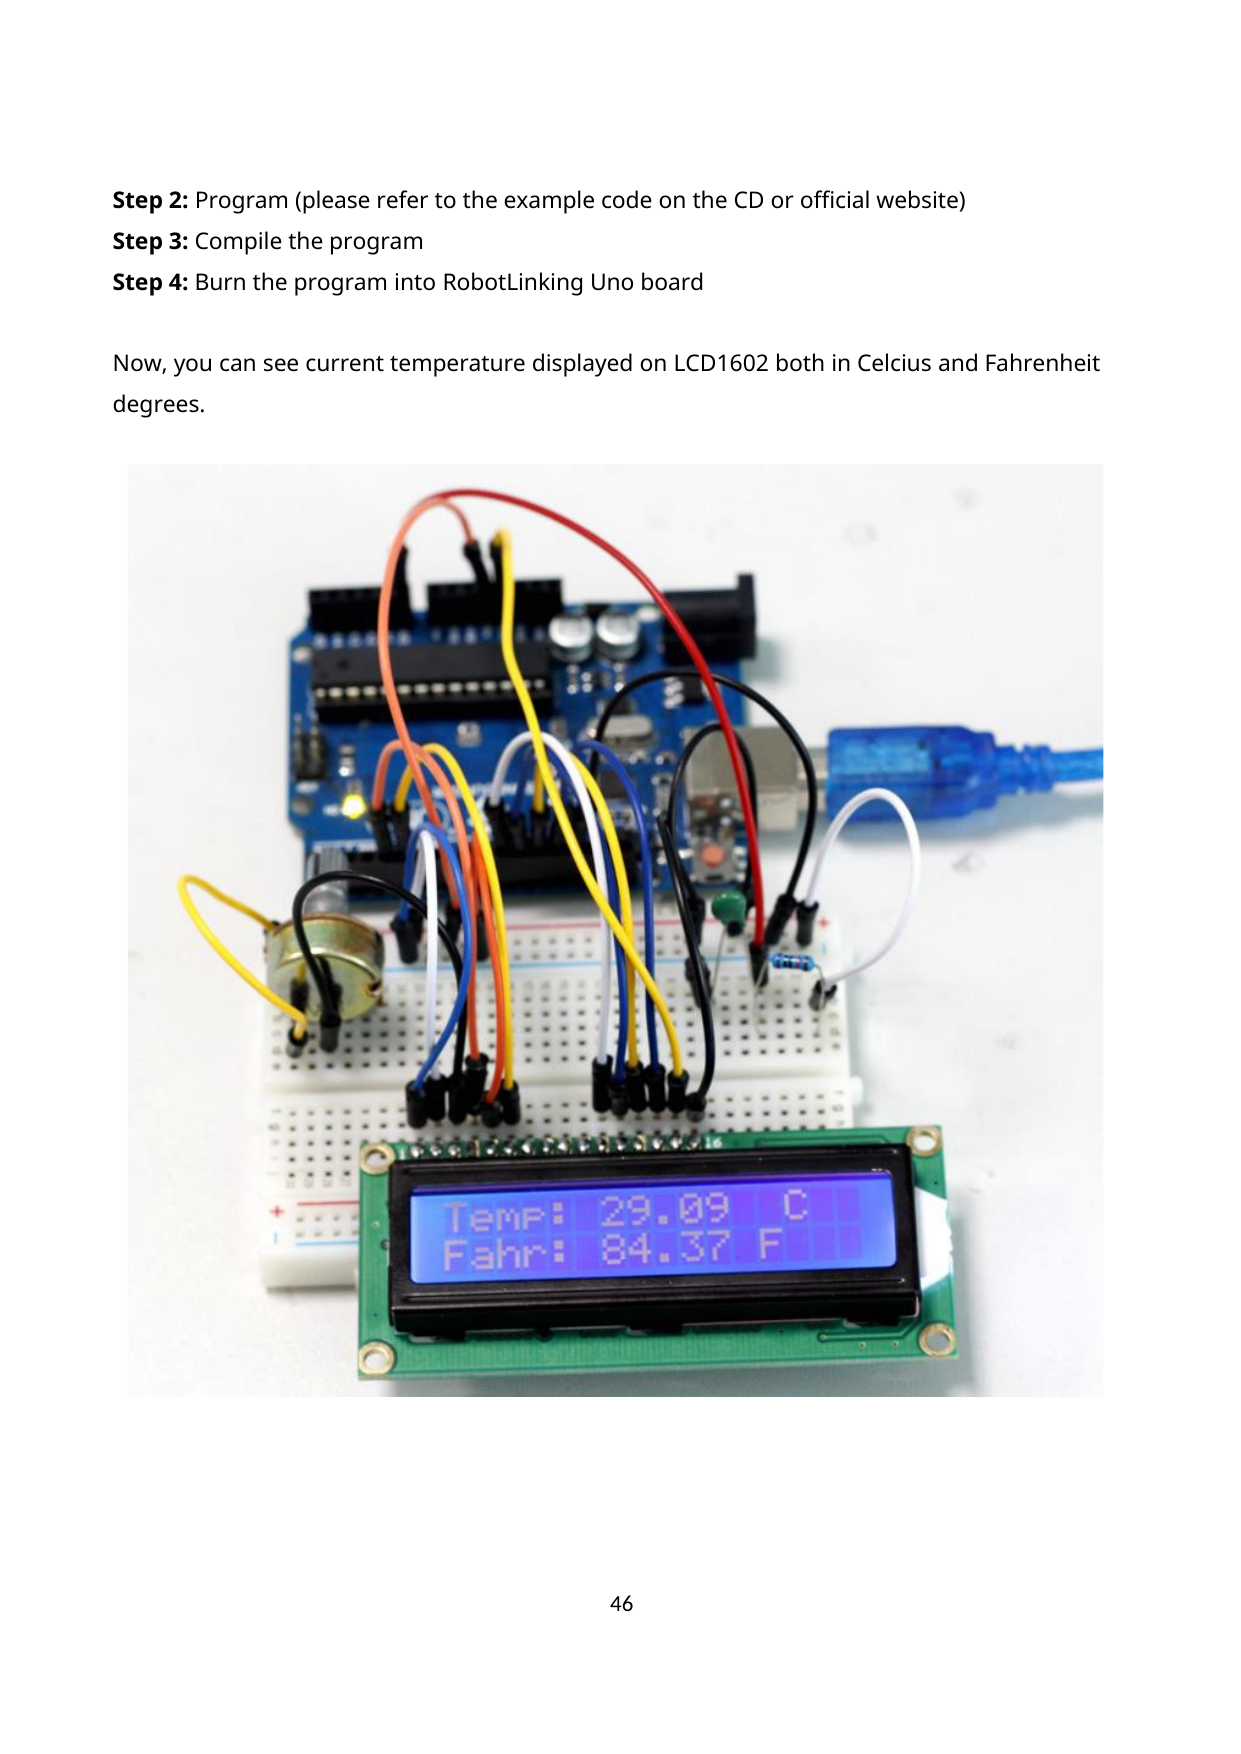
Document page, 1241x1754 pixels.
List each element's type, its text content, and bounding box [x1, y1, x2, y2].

text Step 4: Burn the program into RobotLinking Uno board [112, 266, 1140, 297]
text Now, you can see current temperature displayed on LCD1602 both in Celcius and Fahrenheit degrees. [112, 347, 1131, 420]
text Step 2: Program (please refer to the example code on the CD or official website) [112, 184, 1140, 216]
picture [127, 464, 1104, 1397]
text Step 3: Compile the program [112, 225, 1140, 256]
